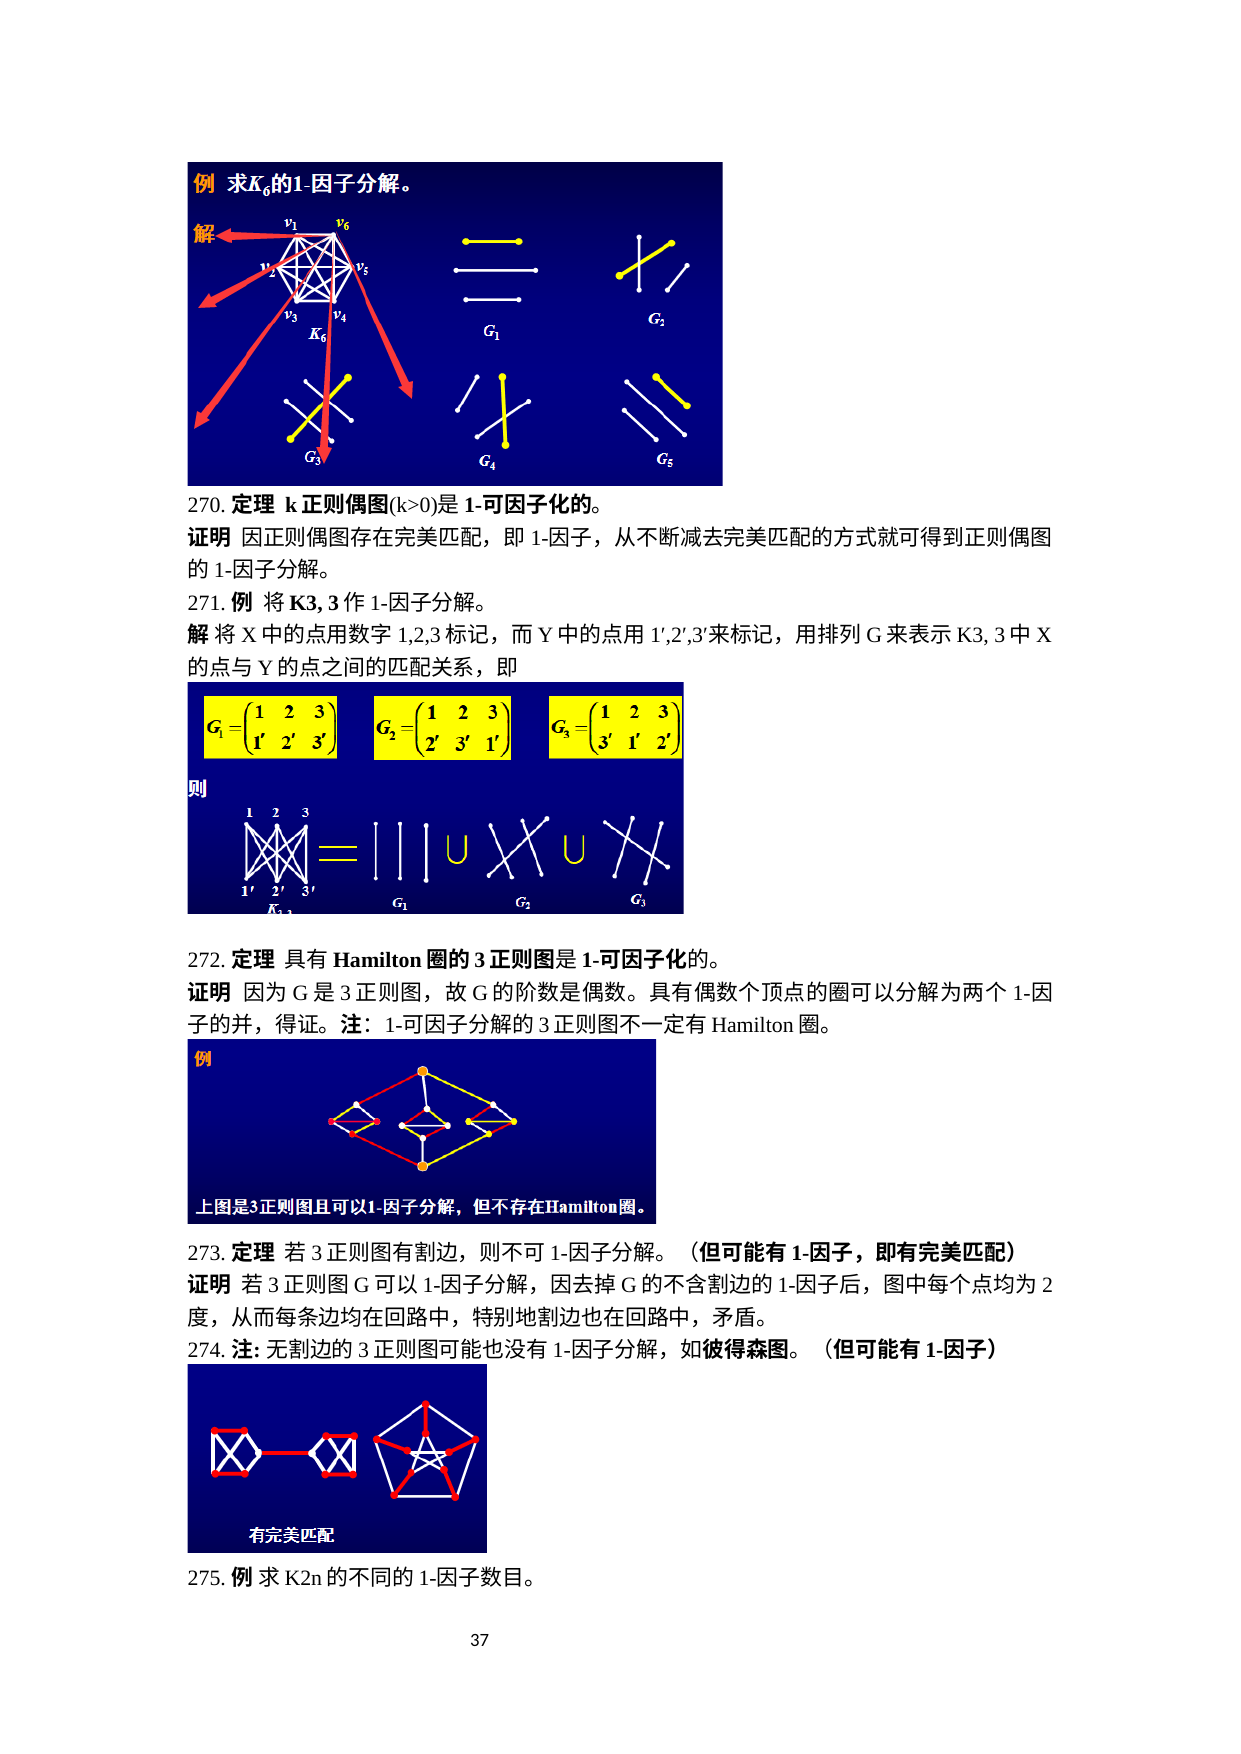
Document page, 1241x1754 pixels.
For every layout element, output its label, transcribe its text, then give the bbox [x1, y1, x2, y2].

list 证明 若3正则图G可以1-因子分解，因去掉G的不含割边的1-因子后，图中每个点均为2度，从而每条边均在回路中，特别地割边也在回路中，矛盾。 [187, 1267, 1053, 1332]
list 解 将X中的点用数字1,2,3标记，而Y中的点用1′,2′,3′来标记，用排列G来表示K3, 3中X的点与Y的点之间的匹配关系，即 [187, 617, 1053, 682]
picture [187, 1039, 657, 1224]
list 定理 k正则偶图(k>0)是1-可因子化的。 [187, 487, 1053, 519]
list 注: 无割边的3正则图可能也没有1-因子分解，如彼得森图。（但可能有1-因子） [187, 1332, 1053, 1364]
picture [187, 1364, 487, 1553]
list 证明 因正则偶图存在完美匹配，即1-因子，从不断减去完美匹配的方式就可得到正则偶图的1-因子分解。 [187, 519, 1053, 584]
list 例 求K2n的不同的1-因子数目。 [187, 1559, 1053, 1592]
list 证明 因为G是3正则图，故G的阶数是偶数。具有偶数个顶点的圈可以分解为两个1-因子的并，得证。注：1-可因子分解的3正则图不一定有Hamilton圈。 [187, 974, 1053, 1039]
list 定理 若3正则图有割边，则不可1-因子分解。（但可能有1-因子，即有完美匹配） [187, 1234, 1053, 1267]
list 例 将K3, 3作1-因子分解。 [187, 584, 1053, 617]
list 定理 具有Hamilton圈的3正则图是1-可因子化的。 [187, 942, 1053, 974]
picture [187, 162, 723, 486]
picture [187, 682, 684, 914]
